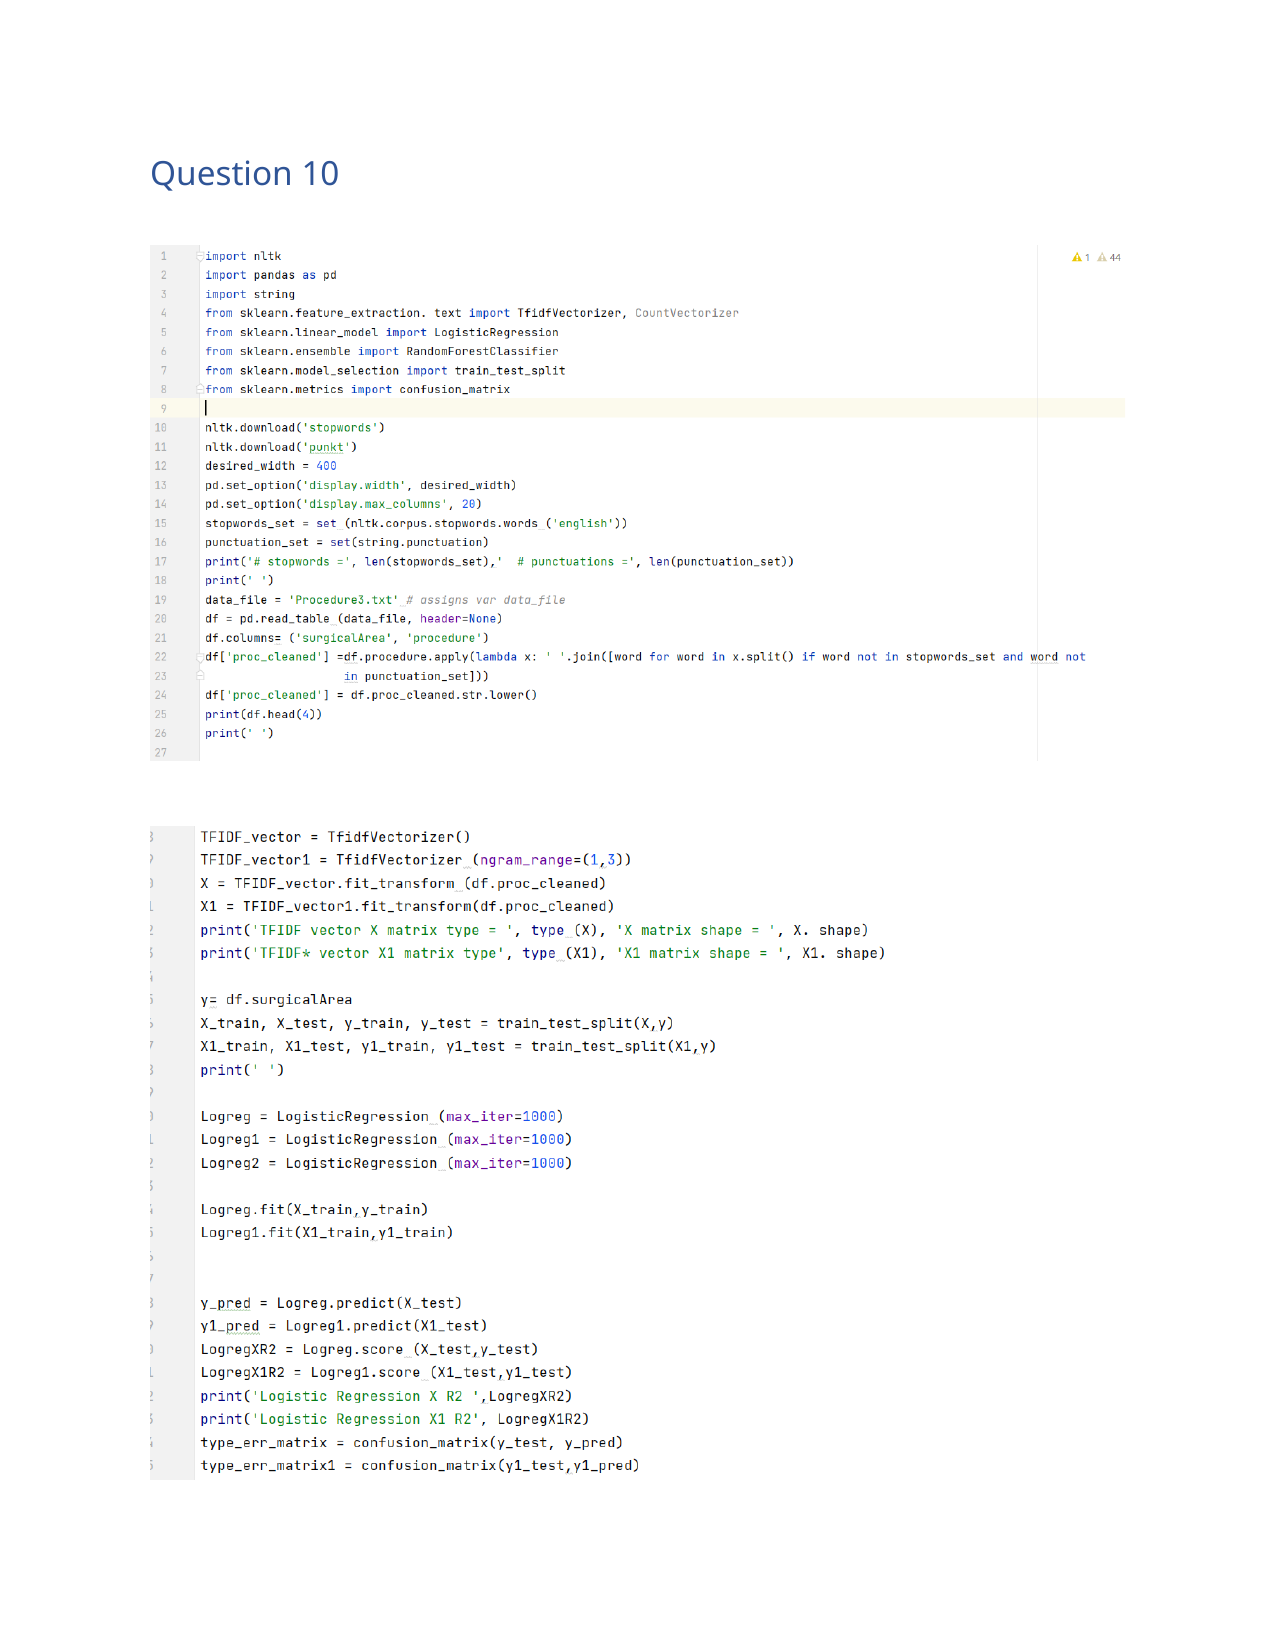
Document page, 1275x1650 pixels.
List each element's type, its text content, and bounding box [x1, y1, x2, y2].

picture [150, 245, 1125, 761]
subtitle Question 10 [150, 150, 1125, 195]
picture [150, 826, 1125, 1480]
